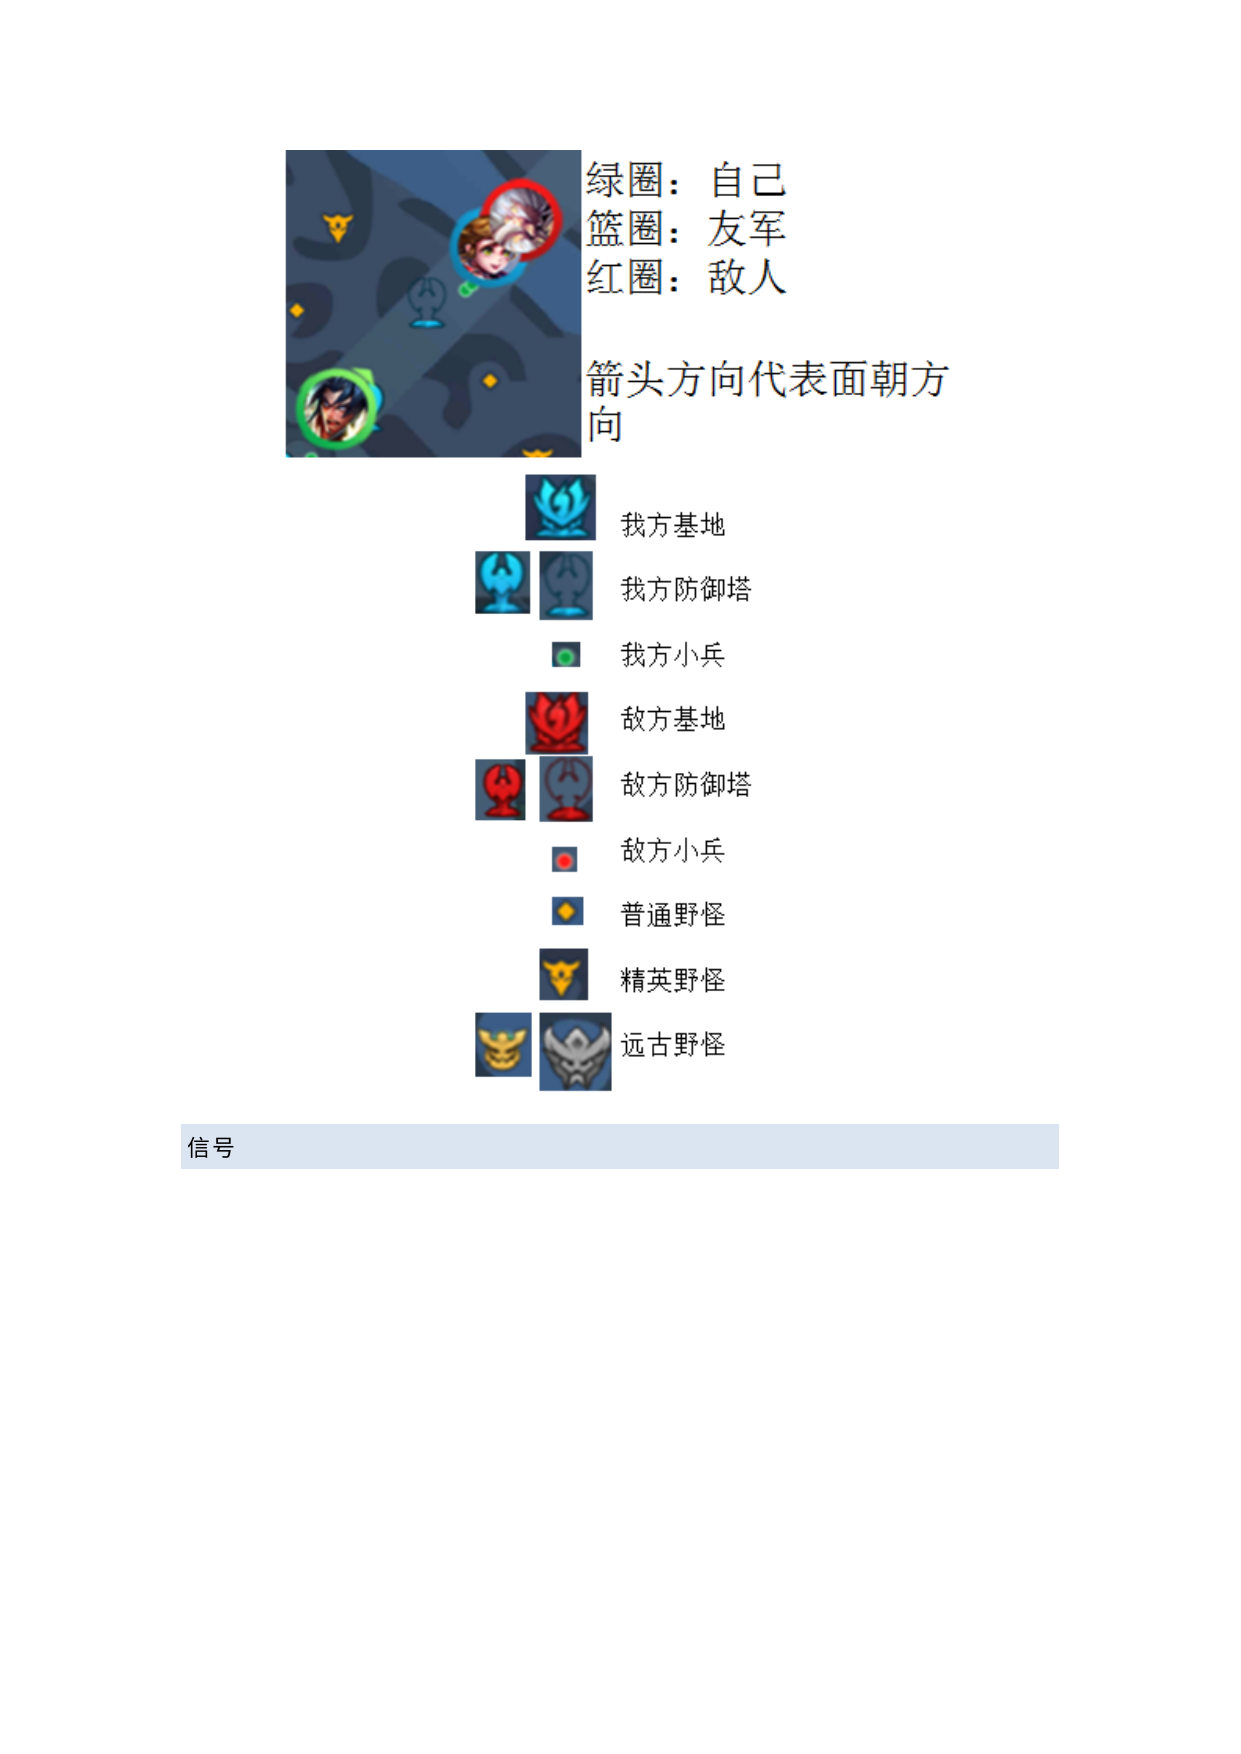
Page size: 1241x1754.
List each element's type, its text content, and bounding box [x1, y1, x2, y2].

picture [427, 467, 814, 1099]
picture [283, 150, 957, 464]
subtitle 信号 [188, 1130, 1053, 1163]
